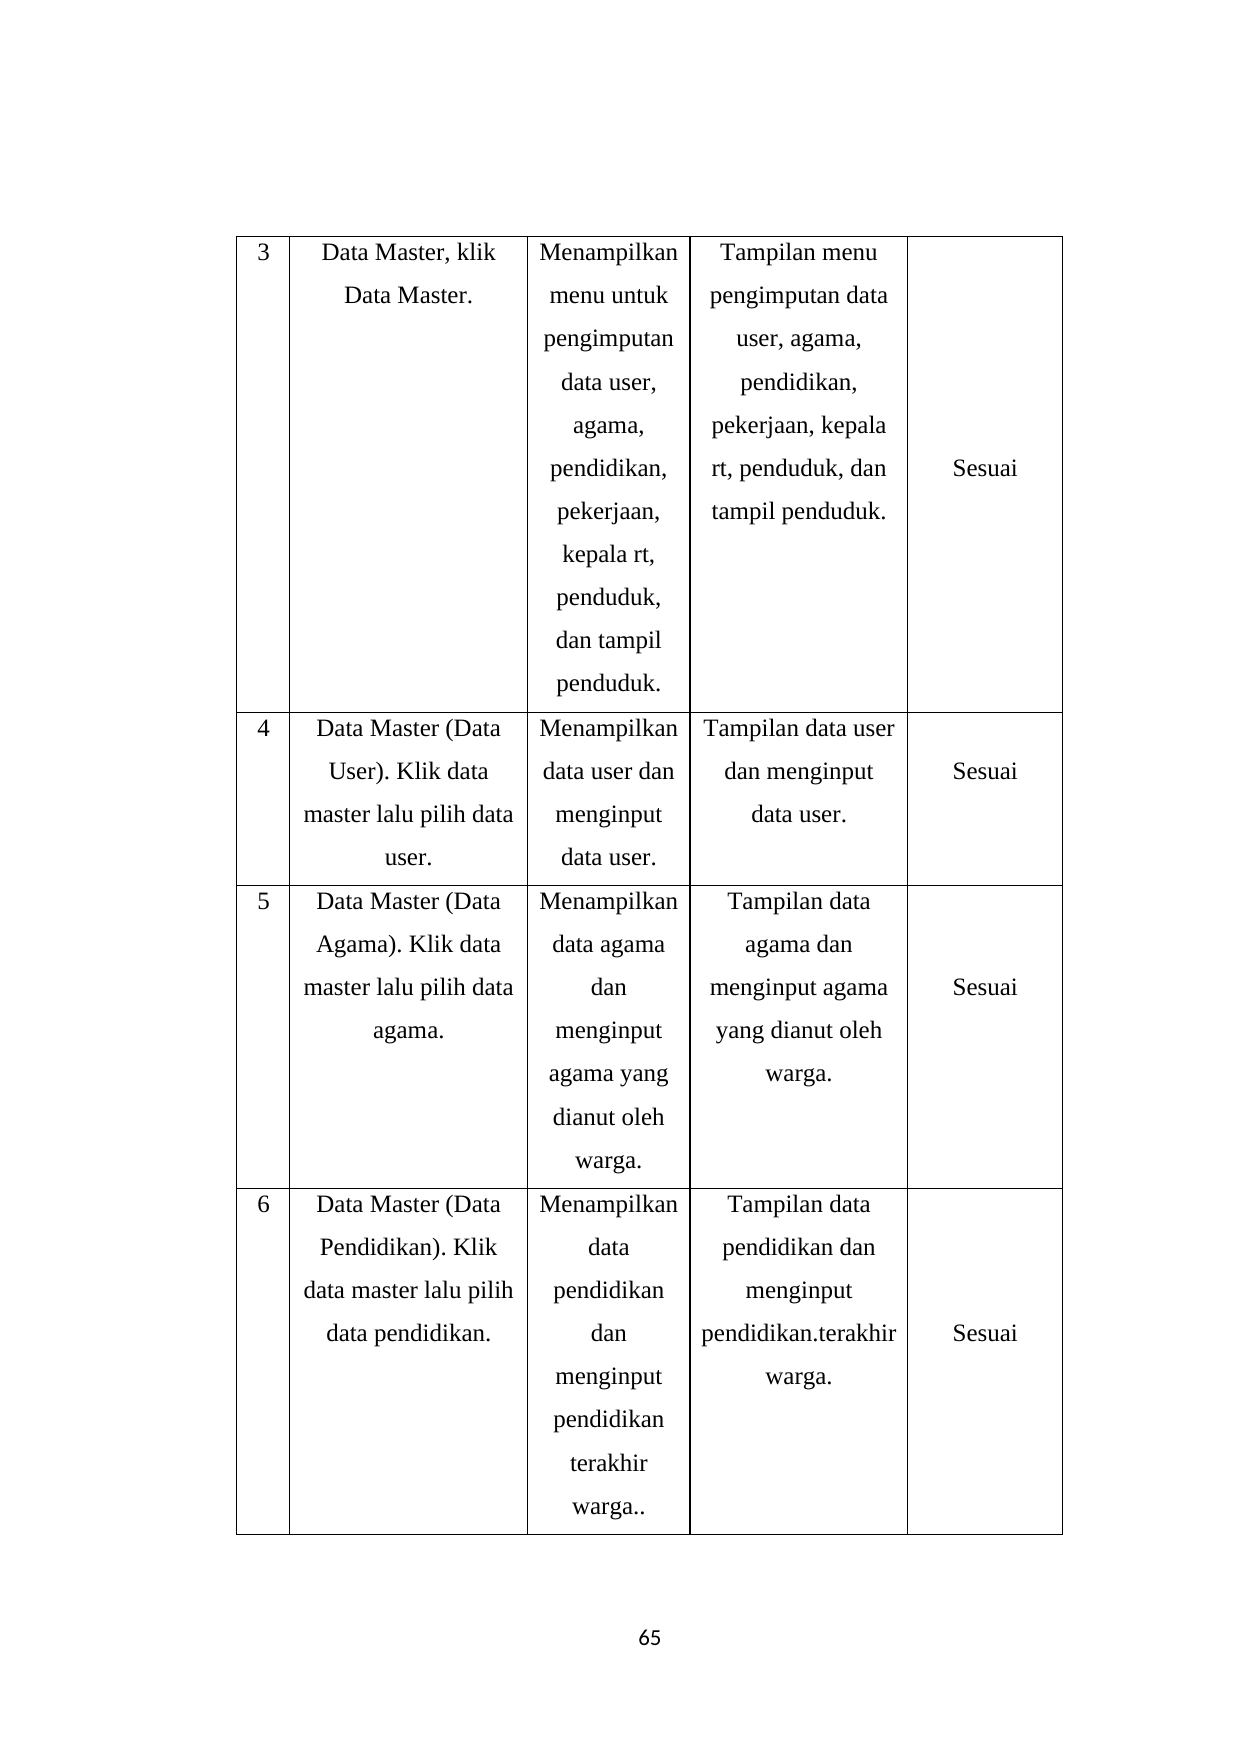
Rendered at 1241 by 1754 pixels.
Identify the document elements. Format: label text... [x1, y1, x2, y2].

table_cell 6 [237, 1189, 289, 1534]
table_cell Tampilan data agama dan menginput agama yang dianut oleh warga. [691, 886, 907, 1188]
table_header Sesuai [908, 237, 1062, 712]
table_header 3 [237, 237, 289, 712]
table_header Menampilkan menu untuk pengimputan data user, agama, pendidikan, pekerjaan, kepala rt, penduduk, dan tampil penduduk. [528, 237, 689, 712]
table_header Tampilan menu pengimputan data user, agama, pendidikan, pekerjaan, kepala rt, penduduk, dan tampil penduduk. [691, 237, 907, 712]
table_cell Tampilan data user dan menginput data user. [691, 713, 907, 885]
table_cell Menampilkan data agama dan menginput agama yang dianut oleh warga. [528, 886, 689, 1188]
table_cell Menampilkan data pendidikan dan menginput pendidikan terakhir warga.. [528, 1189, 689, 1534]
table_cell Data Master (Data Pendidikan). Klik data master lalu pilih data pendidikan. [290, 1189, 527, 1534]
table_cell Data Master (Data Agama). Klik data master lalu pilih data agama. [290, 886, 527, 1188]
table_header Data Master, klik Data Master. [290, 237, 527, 712]
table_cell 5 [237, 886, 289, 1188]
table_cell 4 [237, 713, 289, 885]
table_cell Menampilkan data user dan menginput data user. [528, 713, 689, 885]
table_cell Sesuai [908, 713, 1062, 885]
table_cell Sesuai [908, 1189, 1062, 1534]
table_cell Data Master (Data User). Klik data master lalu pilih data user. [290, 713, 527, 885]
table_cell Tampilan data pendidikan dan menginput pendidikan.terakhir warga. [691, 1189, 907, 1534]
table_cell Sesuai [908, 886, 1062, 1188]
